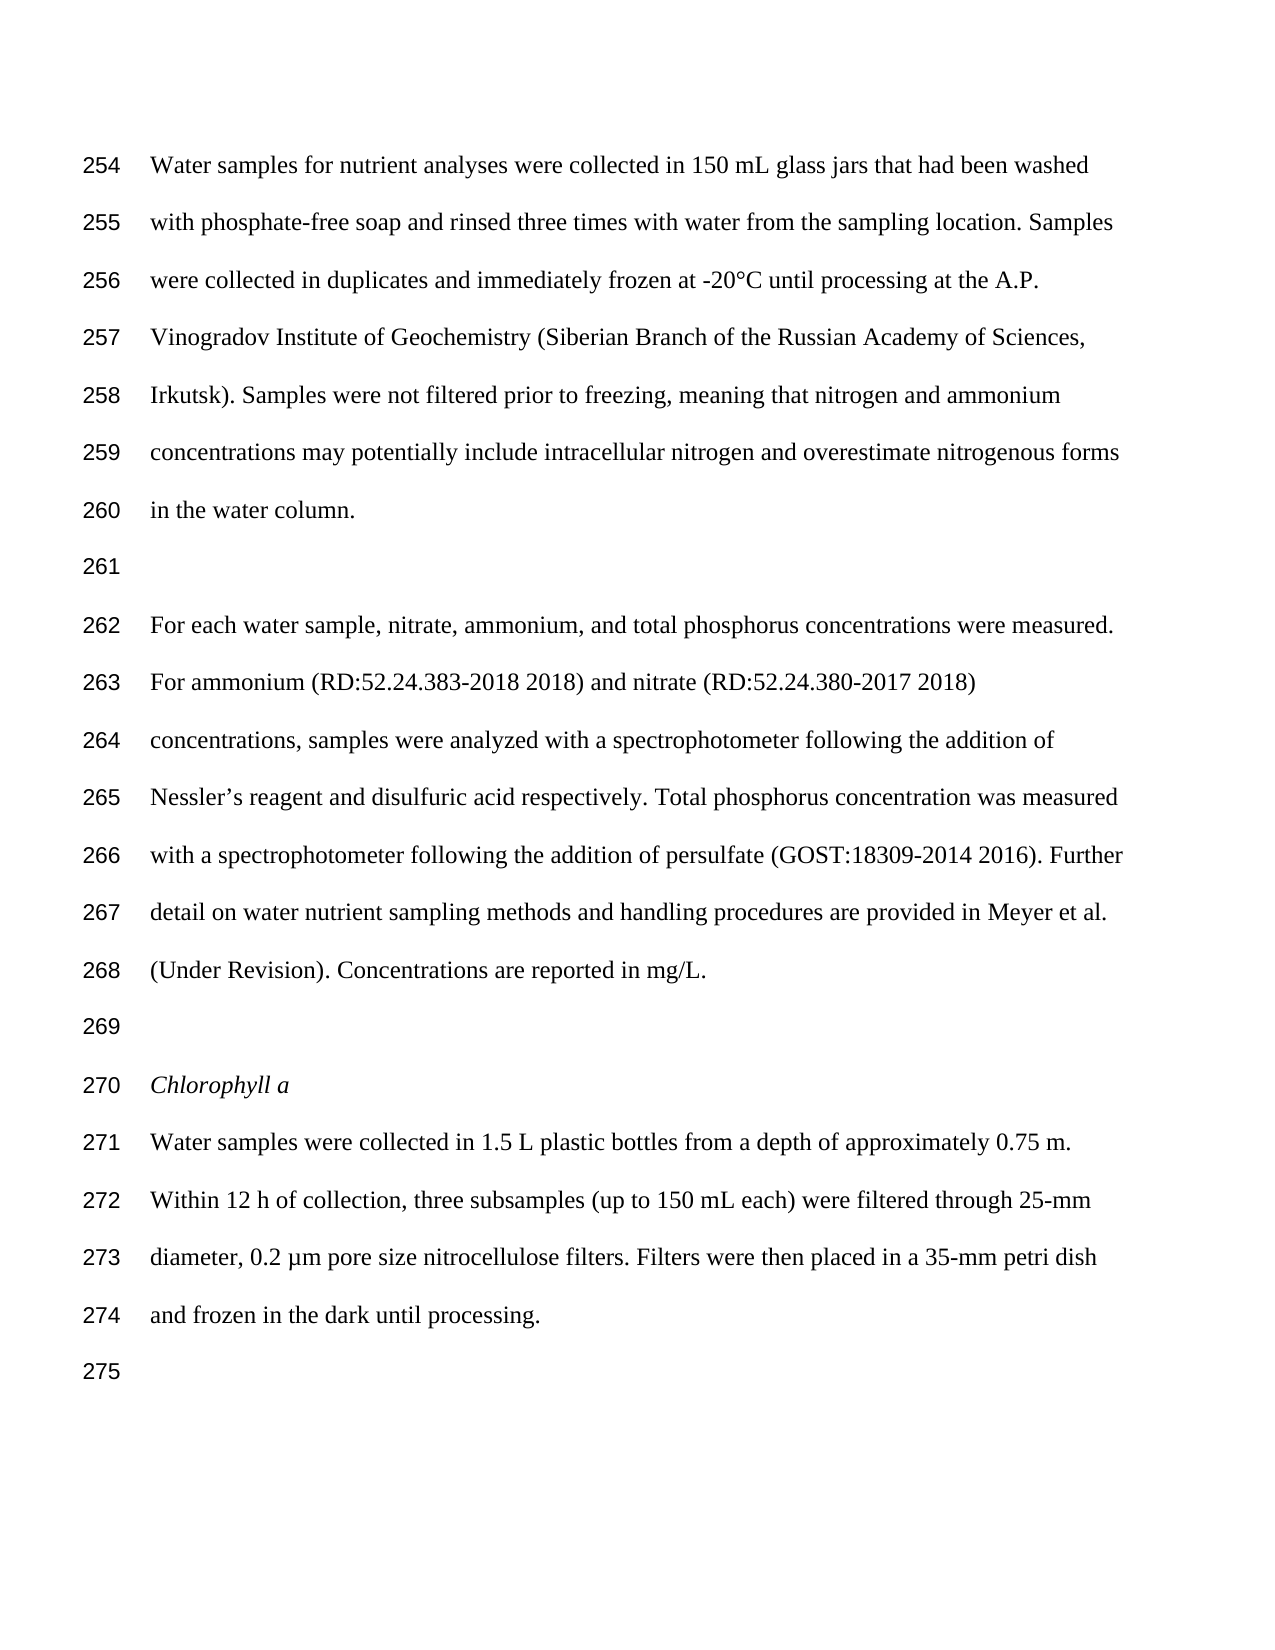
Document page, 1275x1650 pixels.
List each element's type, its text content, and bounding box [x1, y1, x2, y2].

text Water samples for nutrient analyses were collected in 150 mL glass jars that had been washed with phosphate-free soap and rinsed three times with water from the sampling location. Samples were collected in duplicates and immediately frozen at -20°C until processing at the A.P. Vinogradov Institute of Geochemistry (Siberian Branch of the Russian Academy of Sciences, Irkutsk). Samples were not filtered prior to freezing, meaning that nitrogen and ammonium concentrations may potentially include intracellular nitrogen and overestimate nitrogenous forms in the water column. [150, 150, 1125, 524]
text Water samples were collected in 1.5 L plastic bottles from a depth of approximately 0.75 m. Within 12 h of collection, three subsamples (up to 150 mL each) were filtered through 25-mm diameter, 0.2 µm pore size nitrocellulose filters. Filters were then placed in a 35-mm petri dish and frozen in the dark until processing. [150, 1127, 1125, 1329]
text For each water sample, nitrate, ammonium, and total phosphorus concentrations were measured. For ammonium (RD:52.24.383-2018 2018) and nitrate (RD:52.24.380-2017 2018) concentrations, samples were analyzed with a spectrophotometer following the addition of Nessler’s reagent and disulfuric acid respectively. Total phosphorus concentration was measured with a spectrophotometer following the addition of persulfate (GOST:18309-2014 2016). Further detail on water nutrient sampling methods and handling procedures are provided in Meyer et al. (Under Revision). Concentrations are reported in mg/L. [150, 610, 1125, 984]
text Chlorophyll a [150, 1070, 1125, 1099]
